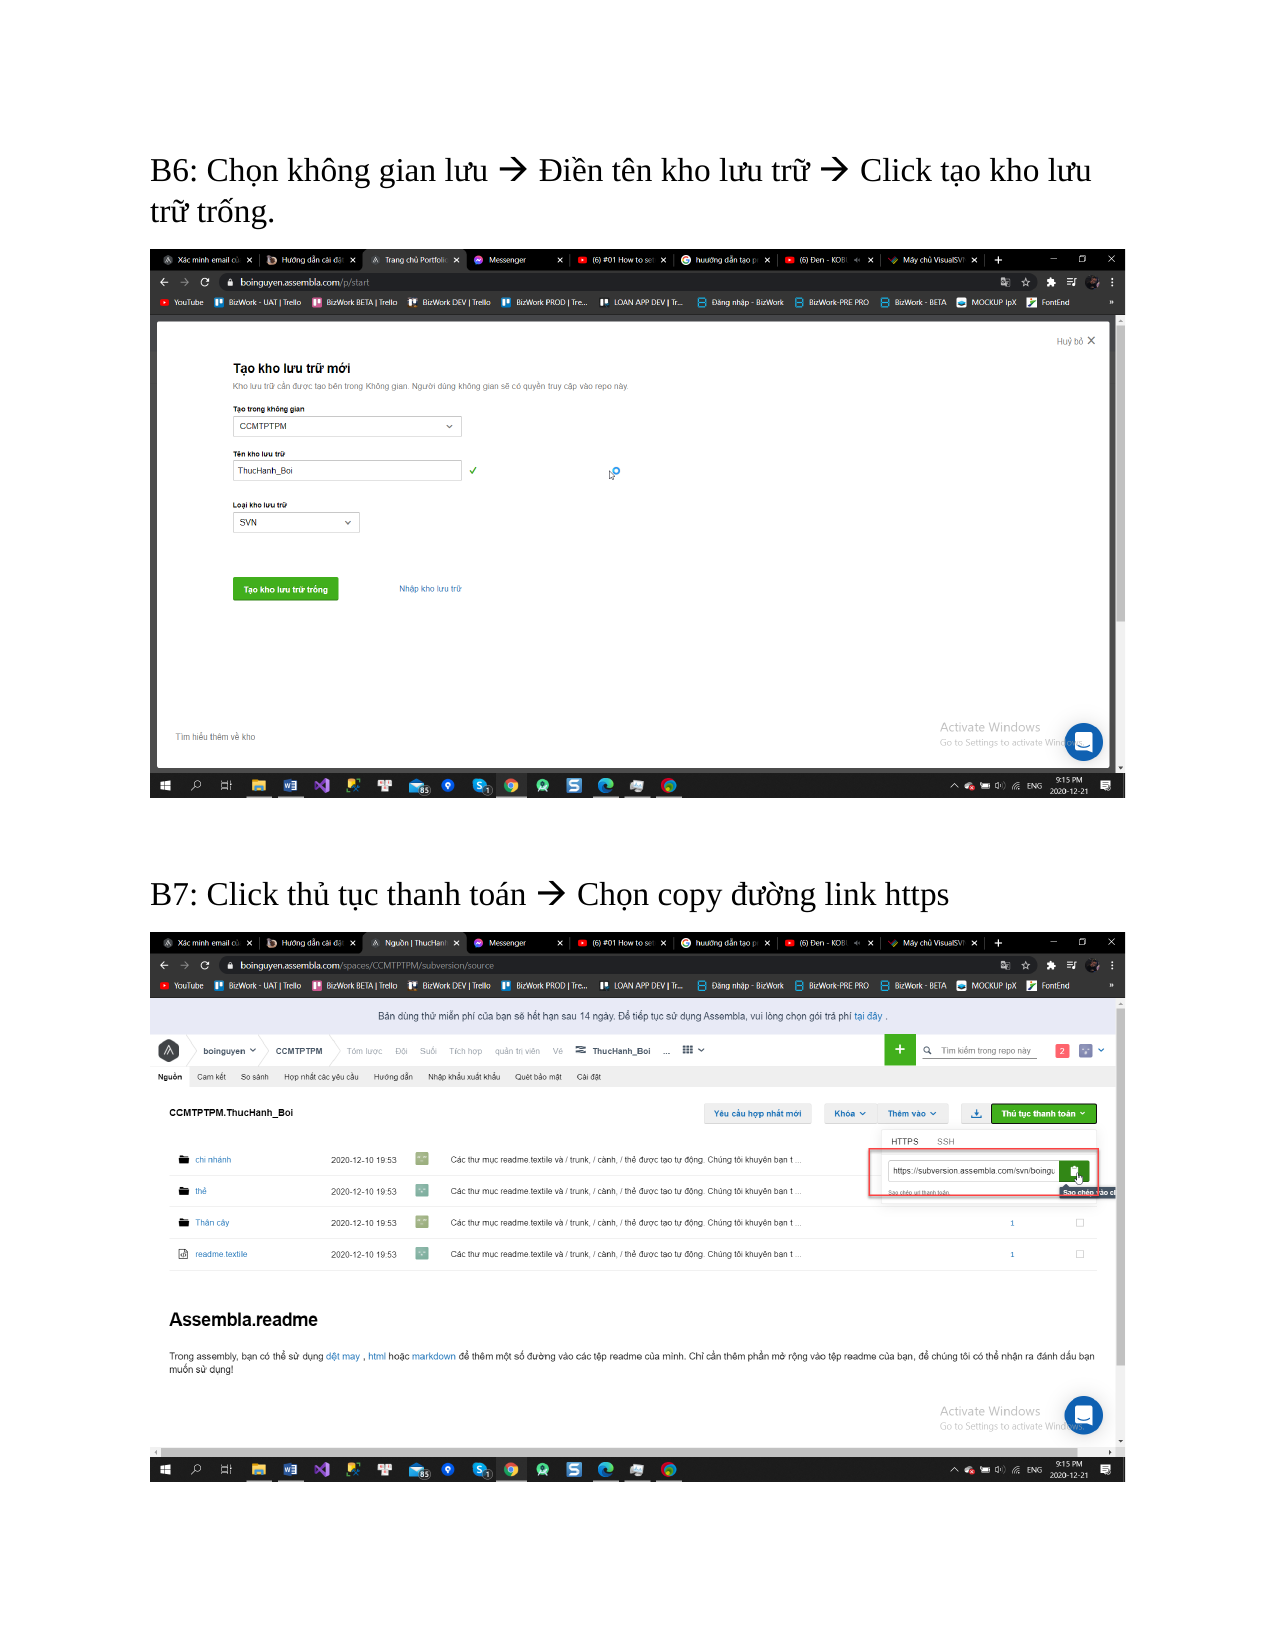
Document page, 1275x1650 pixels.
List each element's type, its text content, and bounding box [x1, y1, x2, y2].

picture [150, 249, 1125, 798]
text B6: Chọn không gian lưu Điền tên kho lưu trữ Click tạo kho lưu trữ trống. [150, 150, 1125, 230]
picture [150, 932, 1125, 1482]
text B7: Click thủ tục thanh toán Chọn copy đường link https [150, 875, 1125, 913]
